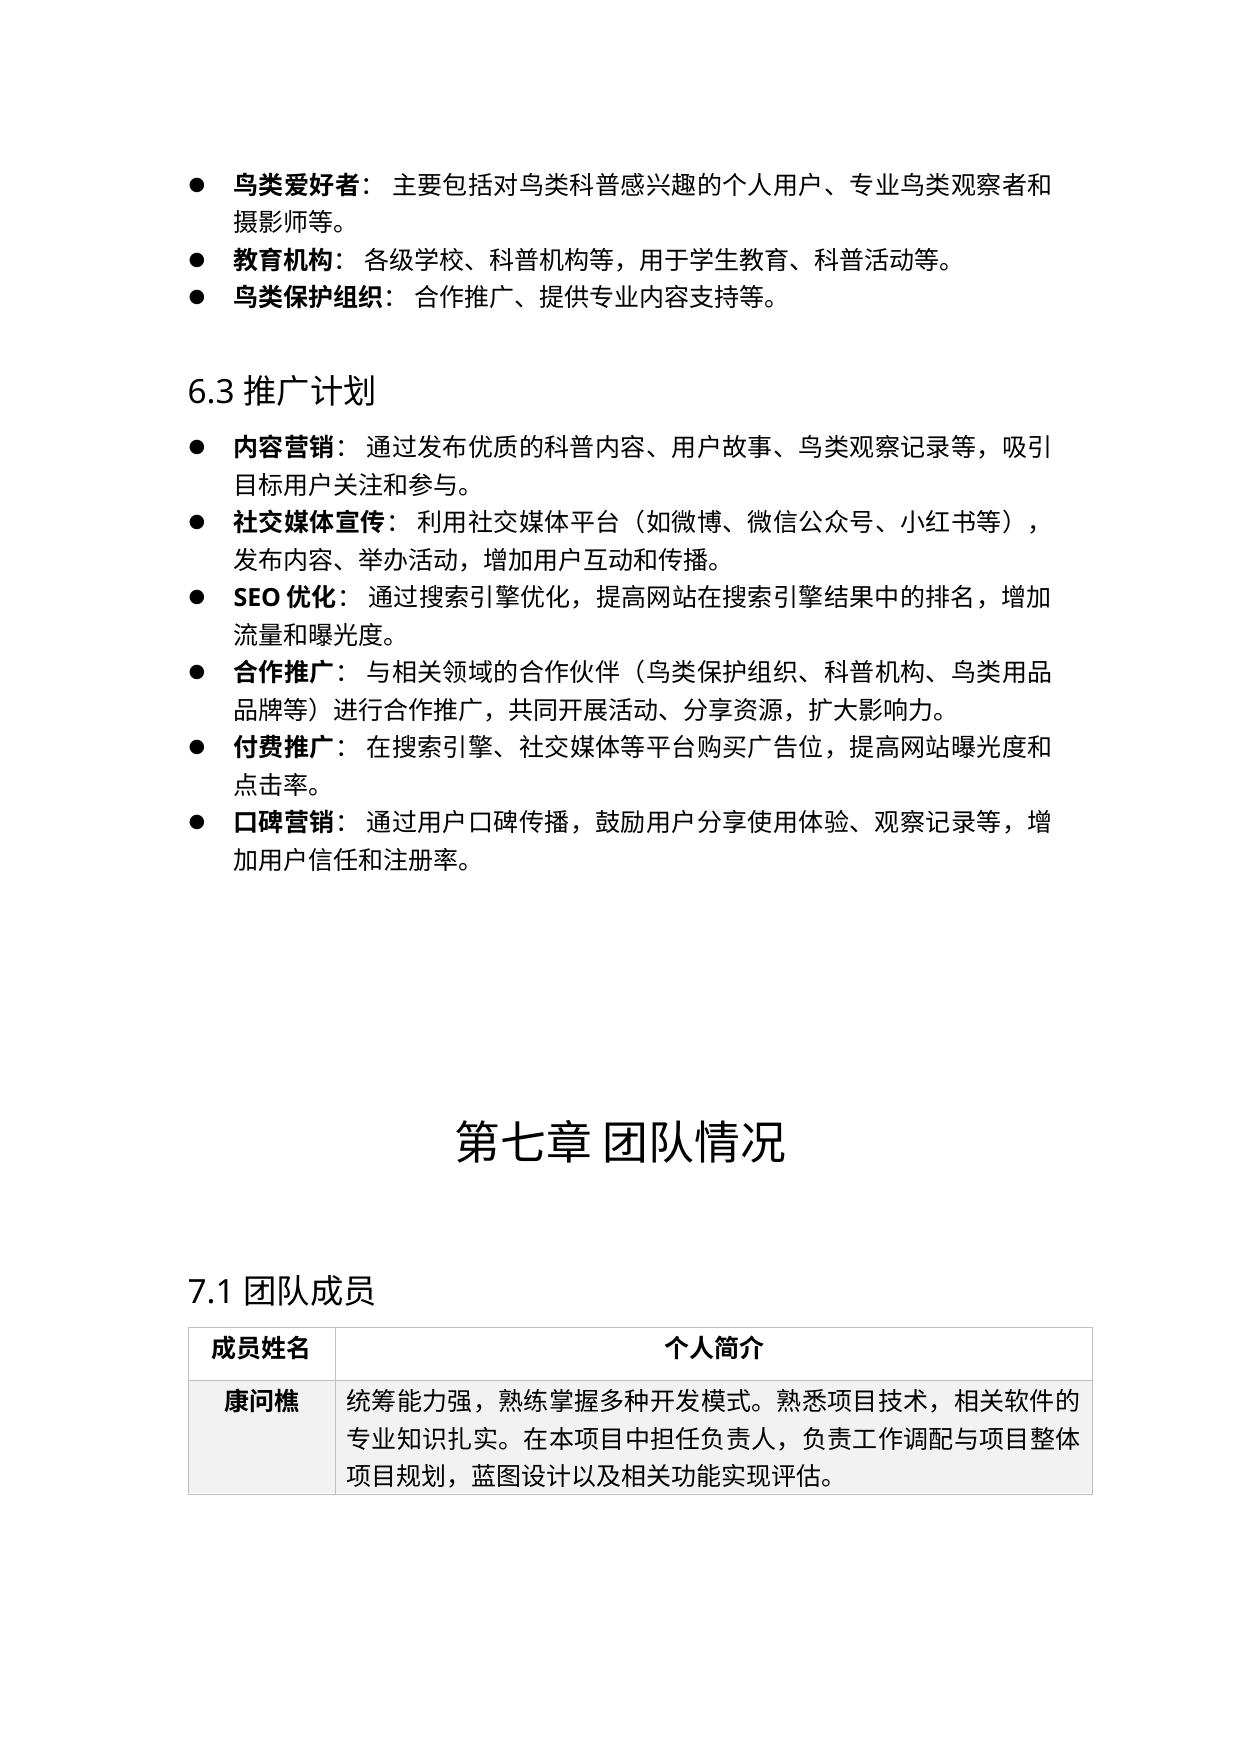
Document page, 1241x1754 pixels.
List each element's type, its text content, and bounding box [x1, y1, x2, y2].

list 口碑营销： 通过用户口碑传播，鼓励用户分享使用体验、观察记录等，增加用户信任和注册率。 [187, 802, 1053, 877]
table_cell 康问樵 [189, 1381, 335, 1493]
table_header 成员姓名 [189, 1328, 335, 1380]
list 合作推广： 与相关领域的合作伙伴（鸟类保护组织、科普机构、鸟类用品品牌等）进行合作推广，共同开展活动、分享资源，扩大影响力。 [187, 652, 1053, 727]
text 7.1 团队成员 [187, 1252, 1053, 1327]
list 鸟类保护组织： 合作推广、提供专业内容支持等。 [187, 277, 1053, 314]
list 付费推广： 在搜索引擎、社交媒体等平台购买广告位，提高网站曝光度和点击率。 [187, 727, 1053, 802]
text 第七章 团队情况 [187, 1102, 1053, 1177]
list 鸟类爱好者： 主要包括对鸟类科普感兴趣的个人用户、专业鸟类观察者和摄影师等。 [187, 164, 1053, 239]
table_header 个人简介 [336, 1328, 1092, 1380]
list 教育机构： 各级学校、科普机构等，用于学生教育、科普活动等。 [187, 239, 1053, 277]
table_cell 统筹能力强，熟练掌握多种开发模式。熟悉项目技术，相关软件的专业知识扎实。在本项目中担任负责人，负责工作调配与项目整体项目规划，蓝图设计以及相关功能实现评估。 [336, 1381, 1092, 1493]
list 内容营销： 通过发布优质的科普内容、用户故事、鸟类观察记录等，吸引目标用户关注和参与。 [187, 427, 1053, 502]
list 社交媒体宣传： 利用社交媒体平台（如微博、微信公众号、小红书等），发布内容、举办活动，增加用户互动和传播。 [187, 502, 1053, 577]
text 6.3 推广计划 [187, 352, 1053, 427]
list SEO优化： 通过搜索引擎优化，提高网站在搜索引擎结果中的排名，增加流量和曝光度。 [187, 577, 1053, 652]
